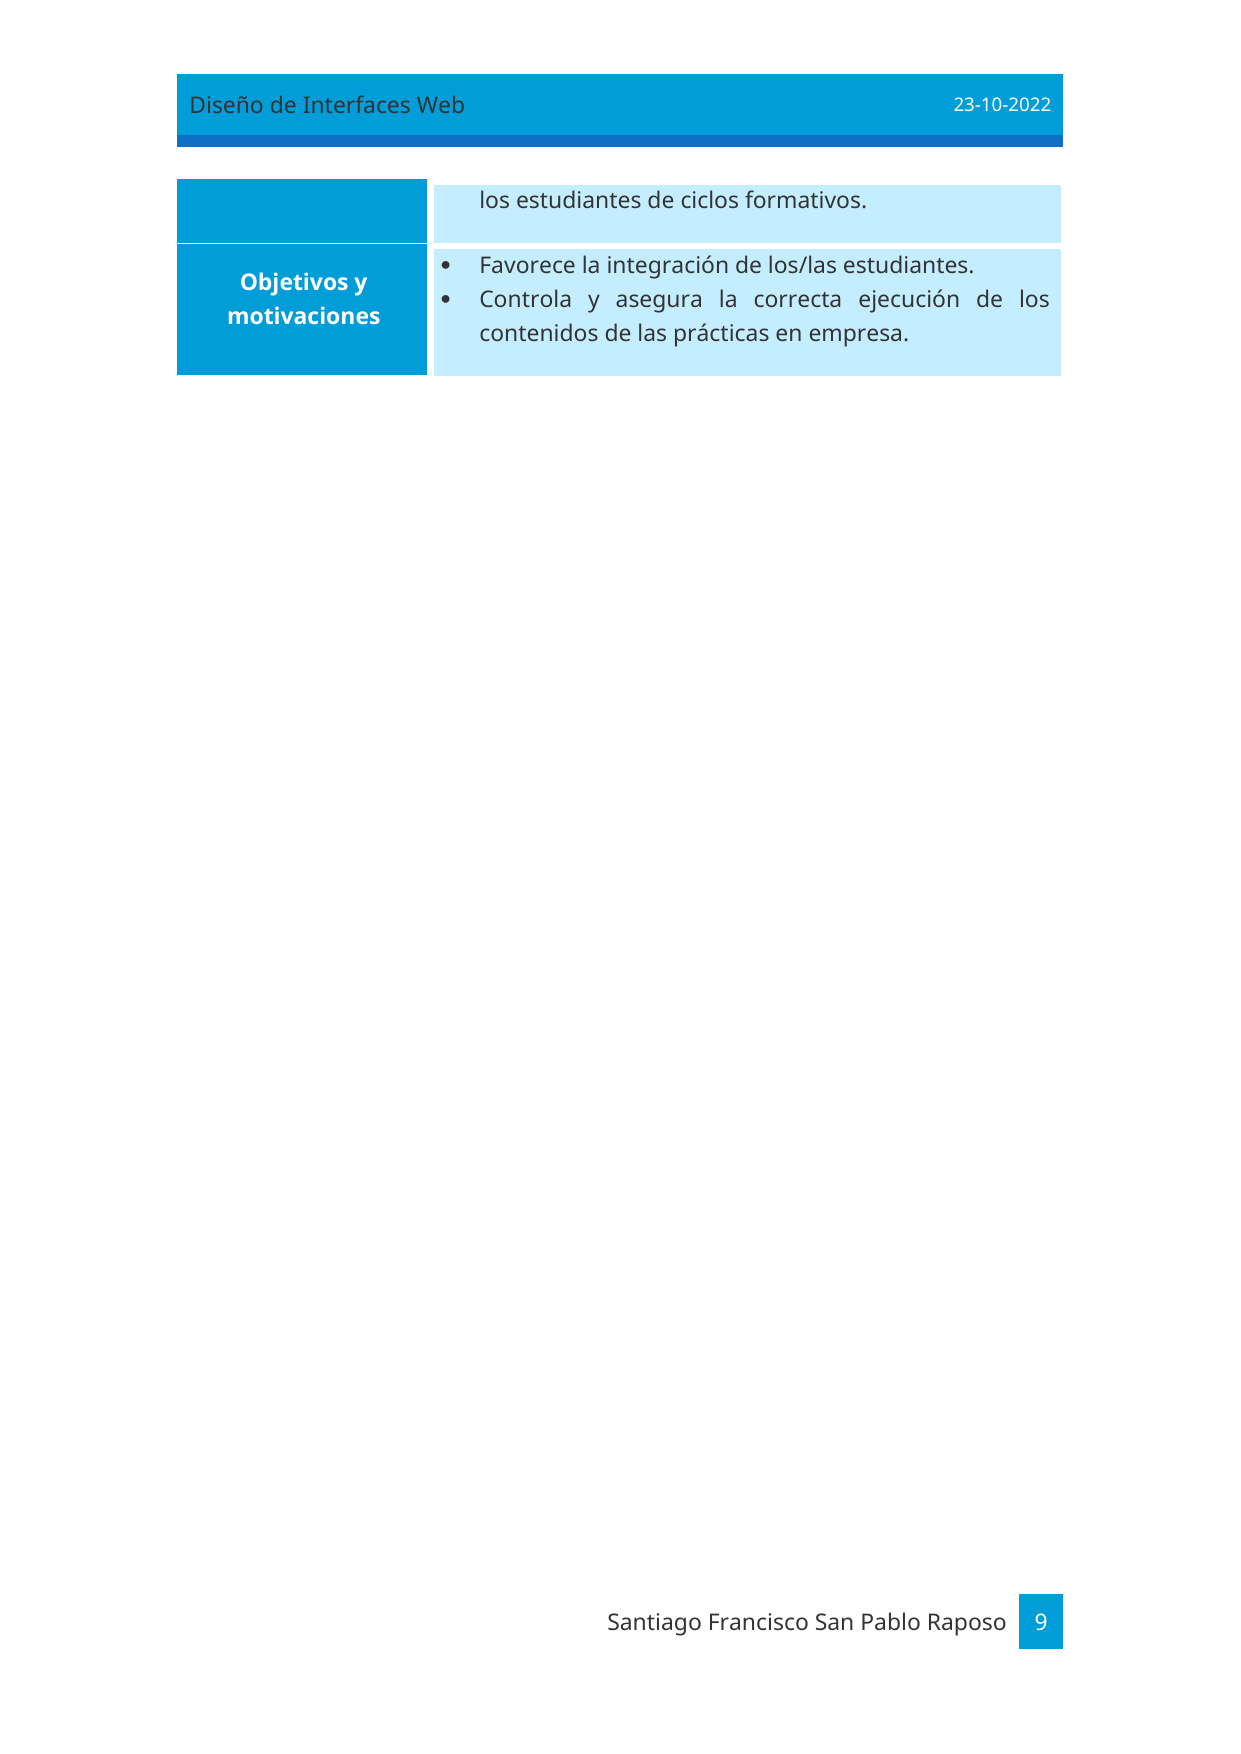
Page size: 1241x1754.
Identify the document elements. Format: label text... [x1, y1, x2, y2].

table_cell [434, 185, 1061, 243]
table_cell Objetivos y motivaciones [177, 244, 427, 375]
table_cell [177, 179, 427, 243]
table_cell Favorece la integración de los/las estudiantes. Controla y asegura la correcta ejecución de los contenidos de las prácticas en empresa. [434, 249, 1061, 375]
